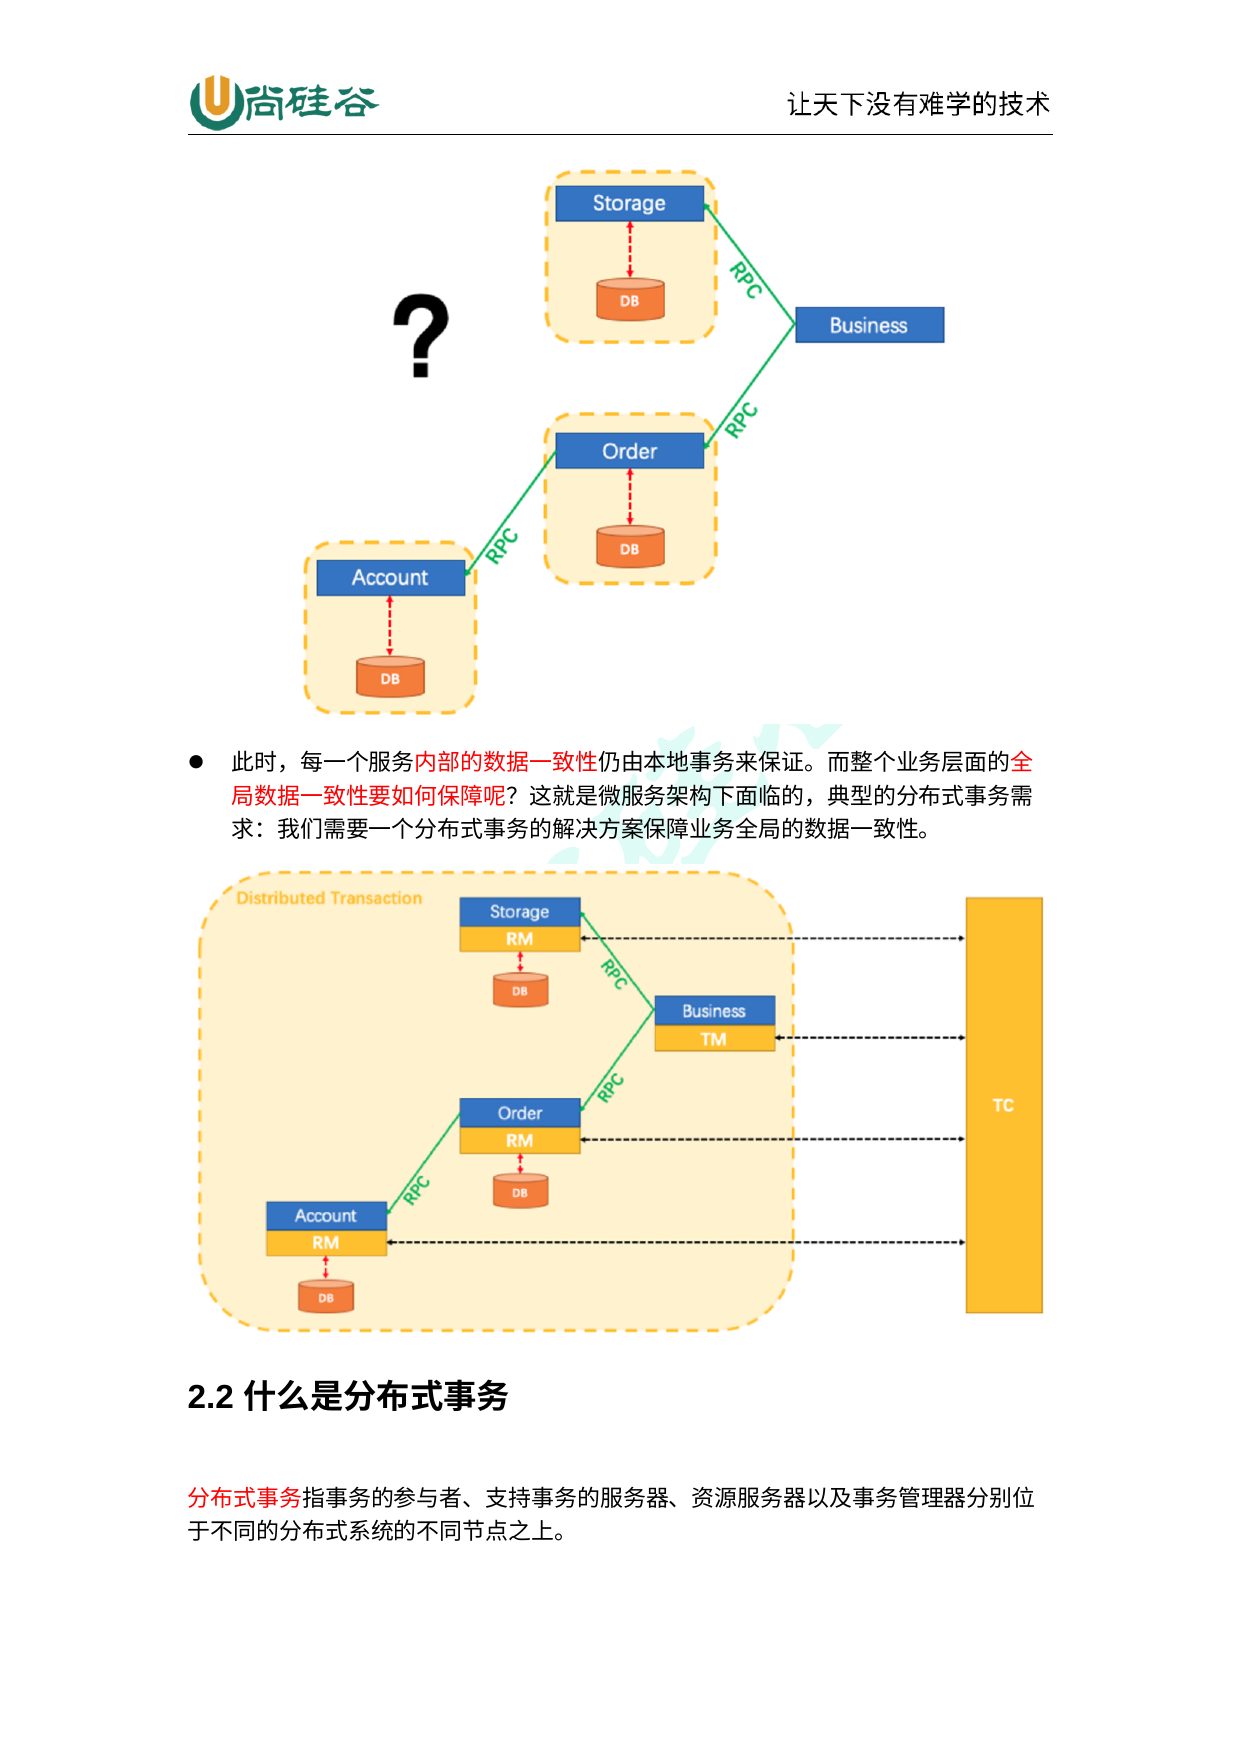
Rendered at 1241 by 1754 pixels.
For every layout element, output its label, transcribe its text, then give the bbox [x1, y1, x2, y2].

picture [187, 73, 1053, 132]
picture [286, 156, 954, 724]
text 分布式事务指事务的参与者、支持事务的服务器、资源服务器以及事务管理器分别位于不同的分布式系统的不同节点之上。 [187, 1480, 1053, 1546]
subtitle 2.2 什么是分布式事务 [187, 1370, 1053, 1418]
picture [187, 864, 1053, 1343]
list 此时，每一个服务内部的数据一致性仍由本地事务来保证。而整个业务层面的全局数据一致性要如何保障呢？这就是微服务架构下面临的，典型的分布式事务需求：我们需要一个分布式事务的解决方案保障业务全局的数据一致性。 [187, 744, 1053, 844]
